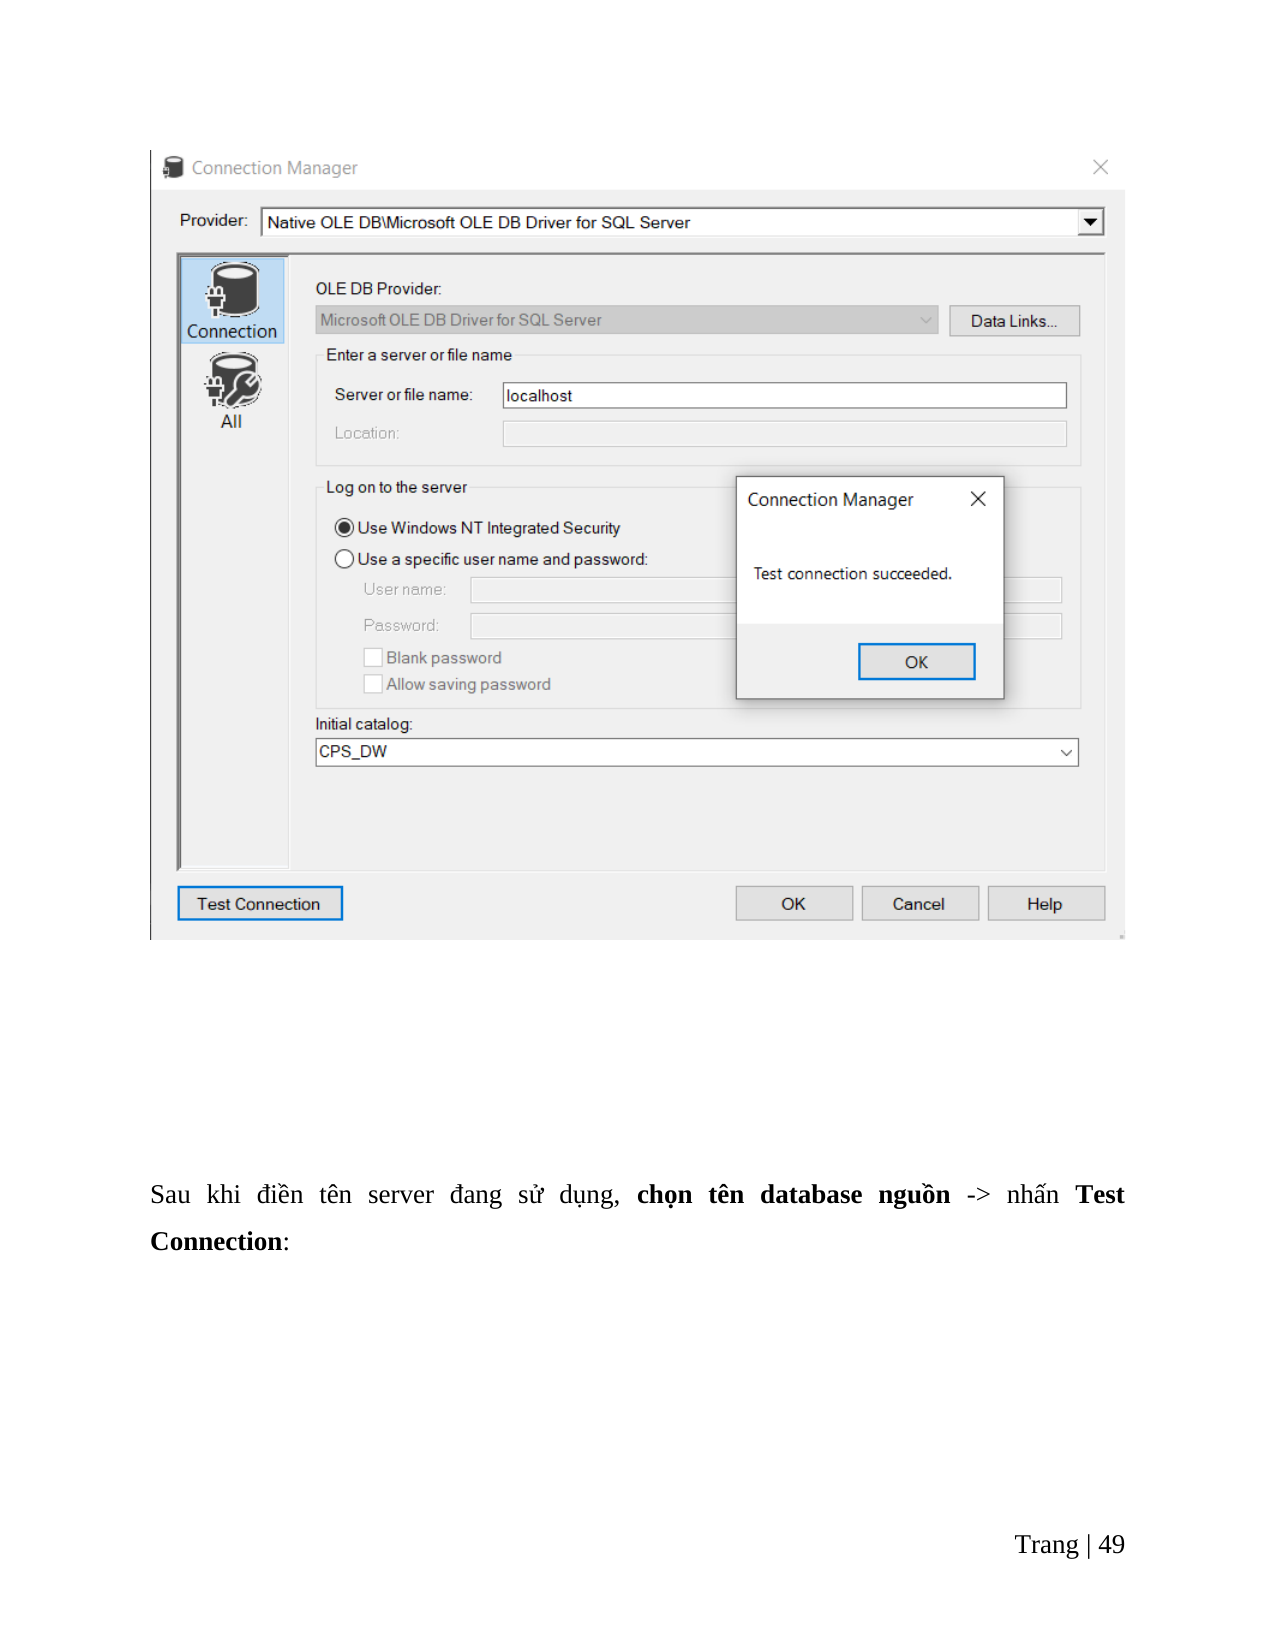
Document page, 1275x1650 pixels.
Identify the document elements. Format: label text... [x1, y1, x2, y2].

picture [150, 150, 1125, 940]
text Sau khi điền tên server đang sử dụng, chọn tên database nguồn -> nhấn Test Connection: [150, 1178, 1125, 1256]
